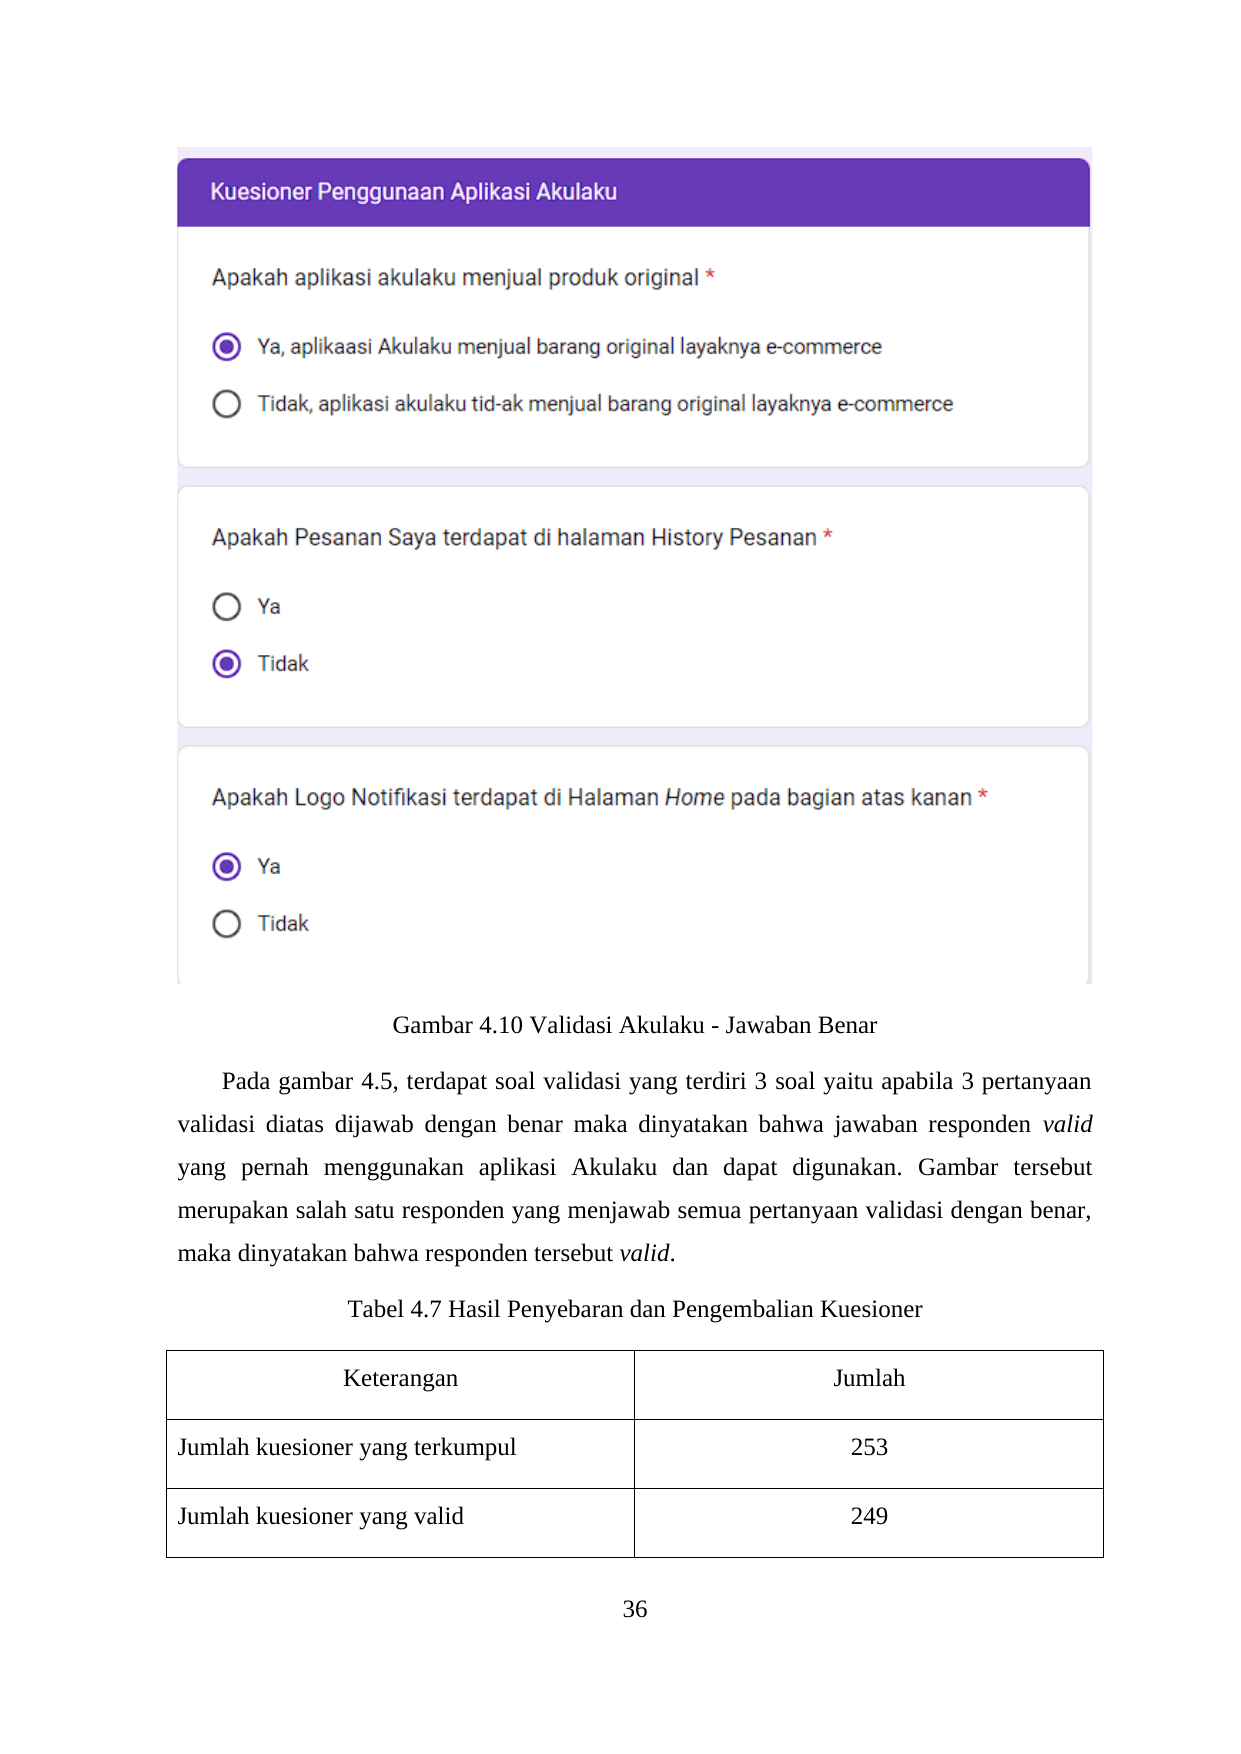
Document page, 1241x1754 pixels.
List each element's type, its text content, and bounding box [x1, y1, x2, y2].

table_header Keterangan [167, 1351, 634, 1418]
table_cell Jumlah kuesioner yang valid [167, 1489, 634, 1557]
table_cell 253 [635, 1420, 1103, 1488]
text Pada gambar 4.5, terdapat soal validasi yang terdiri 3 soal yaitu apabila 3 pertanyaan validasi diatas dijawab dengan benar maka dinyatakan bahwa jawaban responden valid yang pernah menggunakan aplikasi Akulaku dan dapat digunakan. Gambar tersebut merupakan salah satu responden yang menjawab semua pertanyaan validasi dengan benar, maka dinyatakan bahwa responden tersebut valid. [177, 1066, 1092, 1267]
picture [177, 147, 1093, 984]
table_cell Jumlah kuesioner yang terkumpul [167, 1420, 634, 1488]
table_cell 249 [635, 1489, 1103, 1557]
table_header Jumlah [635, 1351, 1103, 1418]
